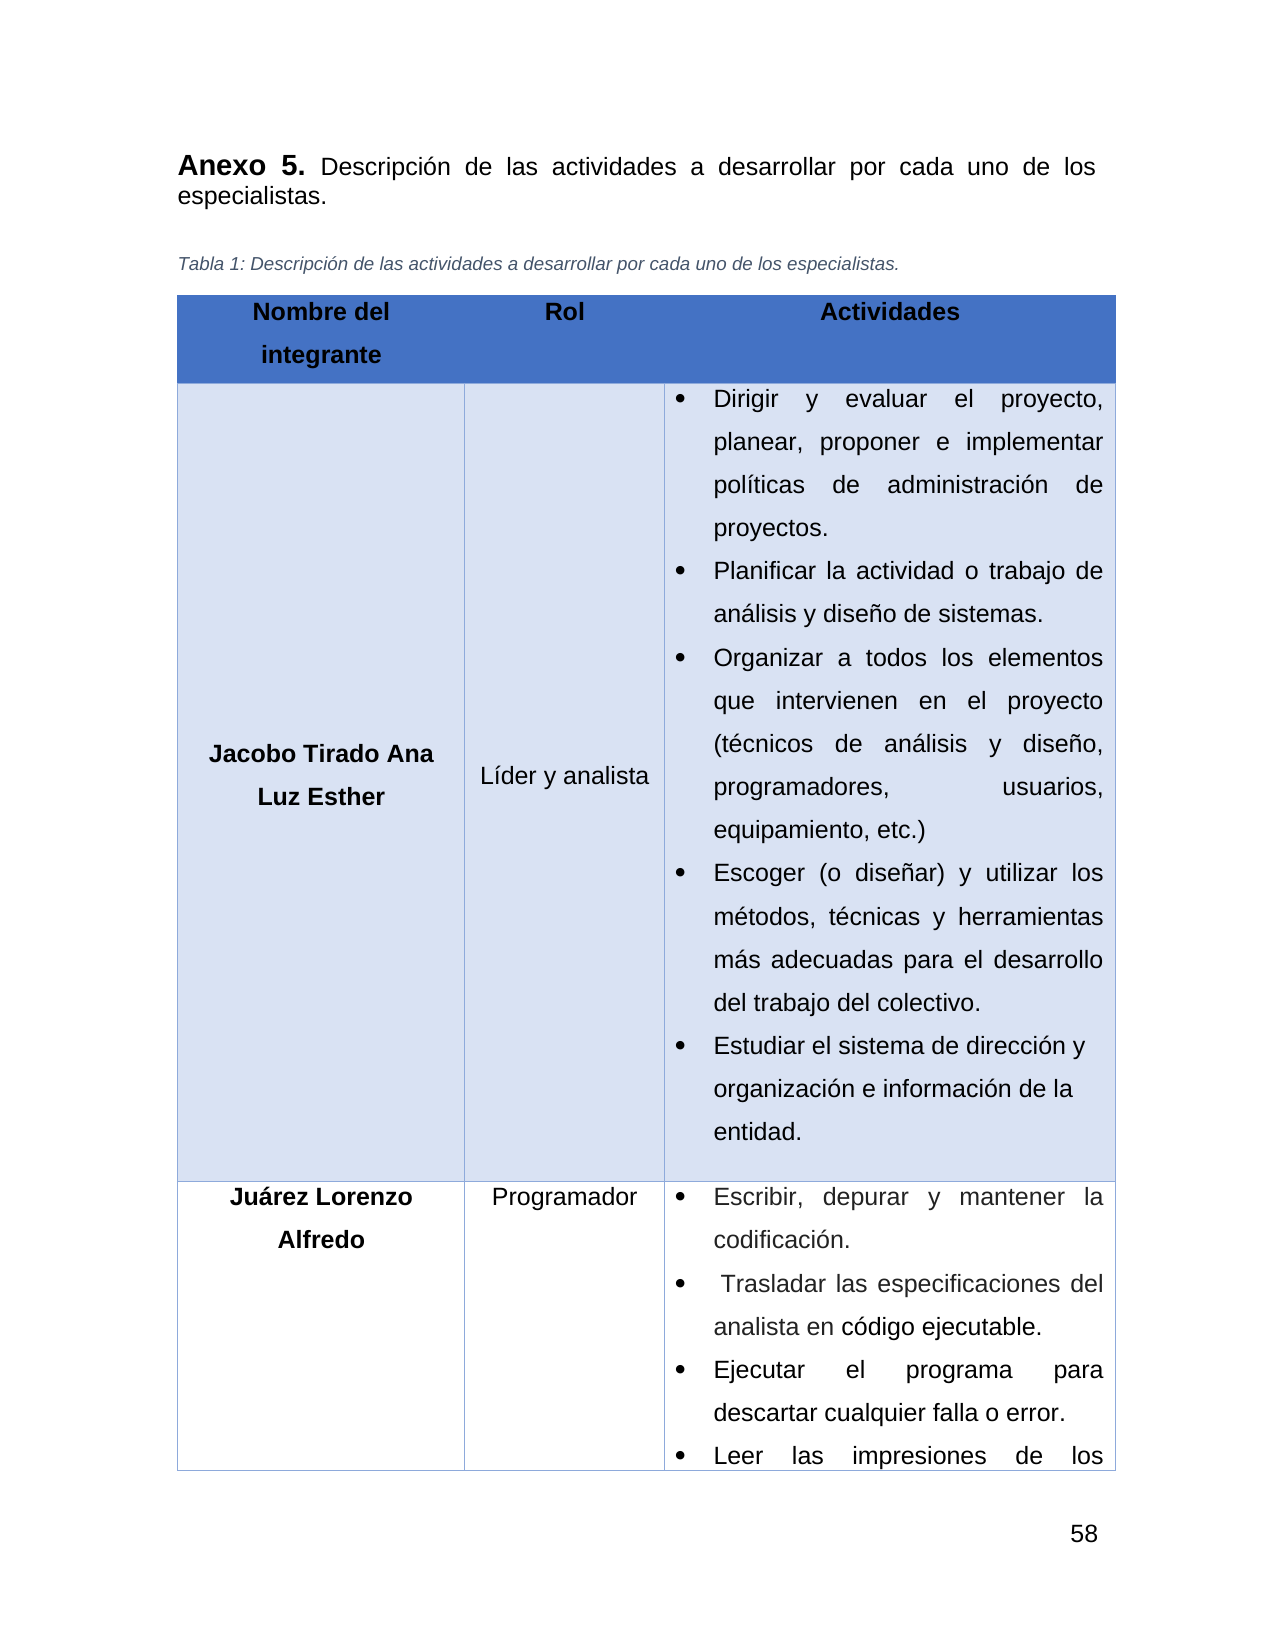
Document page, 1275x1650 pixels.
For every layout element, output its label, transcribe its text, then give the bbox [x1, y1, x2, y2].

table_header Actividades [665, 296, 1115, 383]
table_cell Jacobo Tirado Ana Luz Esther [178, 384, 464, 1181]
table_header Rol [465, 296, 664, 383]
table_cell Líder y analista [465, 384, 664, 1181]
text Anexo 5. Descripción de las actividades a desarrollar por cada uno de los especialistas. [177, 148, 1098, 210]
table_header Nombre del integrante [178, 296, 464, 383]
table_cell Dirigir y evaluar el proyecto, planear, proponer e implementar políticas de administración de proyectos. Planificar la actividad o trabajo de análisis y diseño de sistemas. Organizar a todos los elementos que intervienen en el proyecto (técnicos de análisis y diseño, programadores, usuarios, equipamiento, etc.) Escoger (o diseñar) y utilizar los métodos, técnicas y herramientas más adecuadas para el desarrollo del trabajo del colectivo. Estudiar el sistema de dirección y organización e información de la entidad. [665, 384, 1115, 1181]
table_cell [665, 1182, 1115, 1470]
text Tabla 1: Descripción de las actividades a desarrollar por cada uno de los especialistas. [177, 253, 1098, 274]
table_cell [178, 1182, 464, 1470]
table_cell Programador [465, 1182, 664, 1470]
